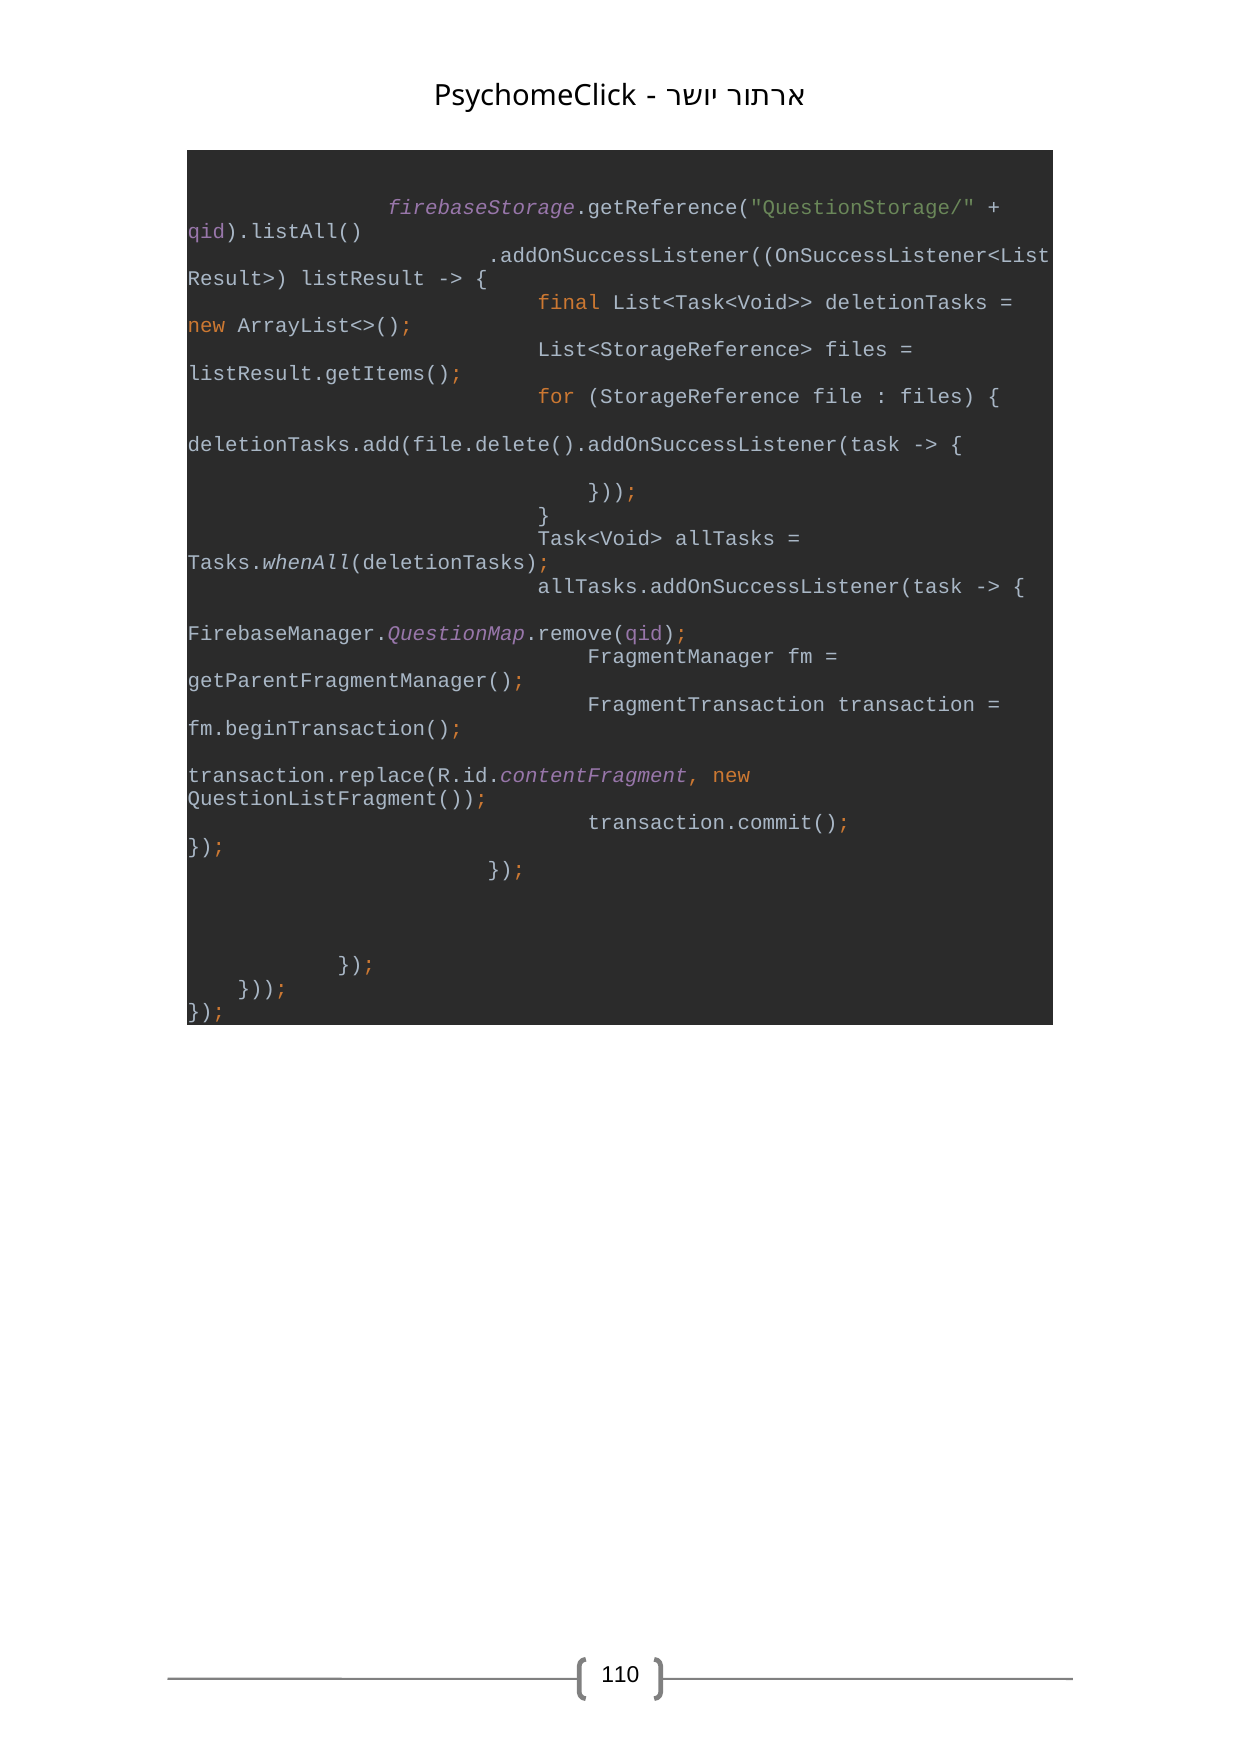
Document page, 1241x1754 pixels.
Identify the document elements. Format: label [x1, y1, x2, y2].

text [187, 150, 1053, 1025]
